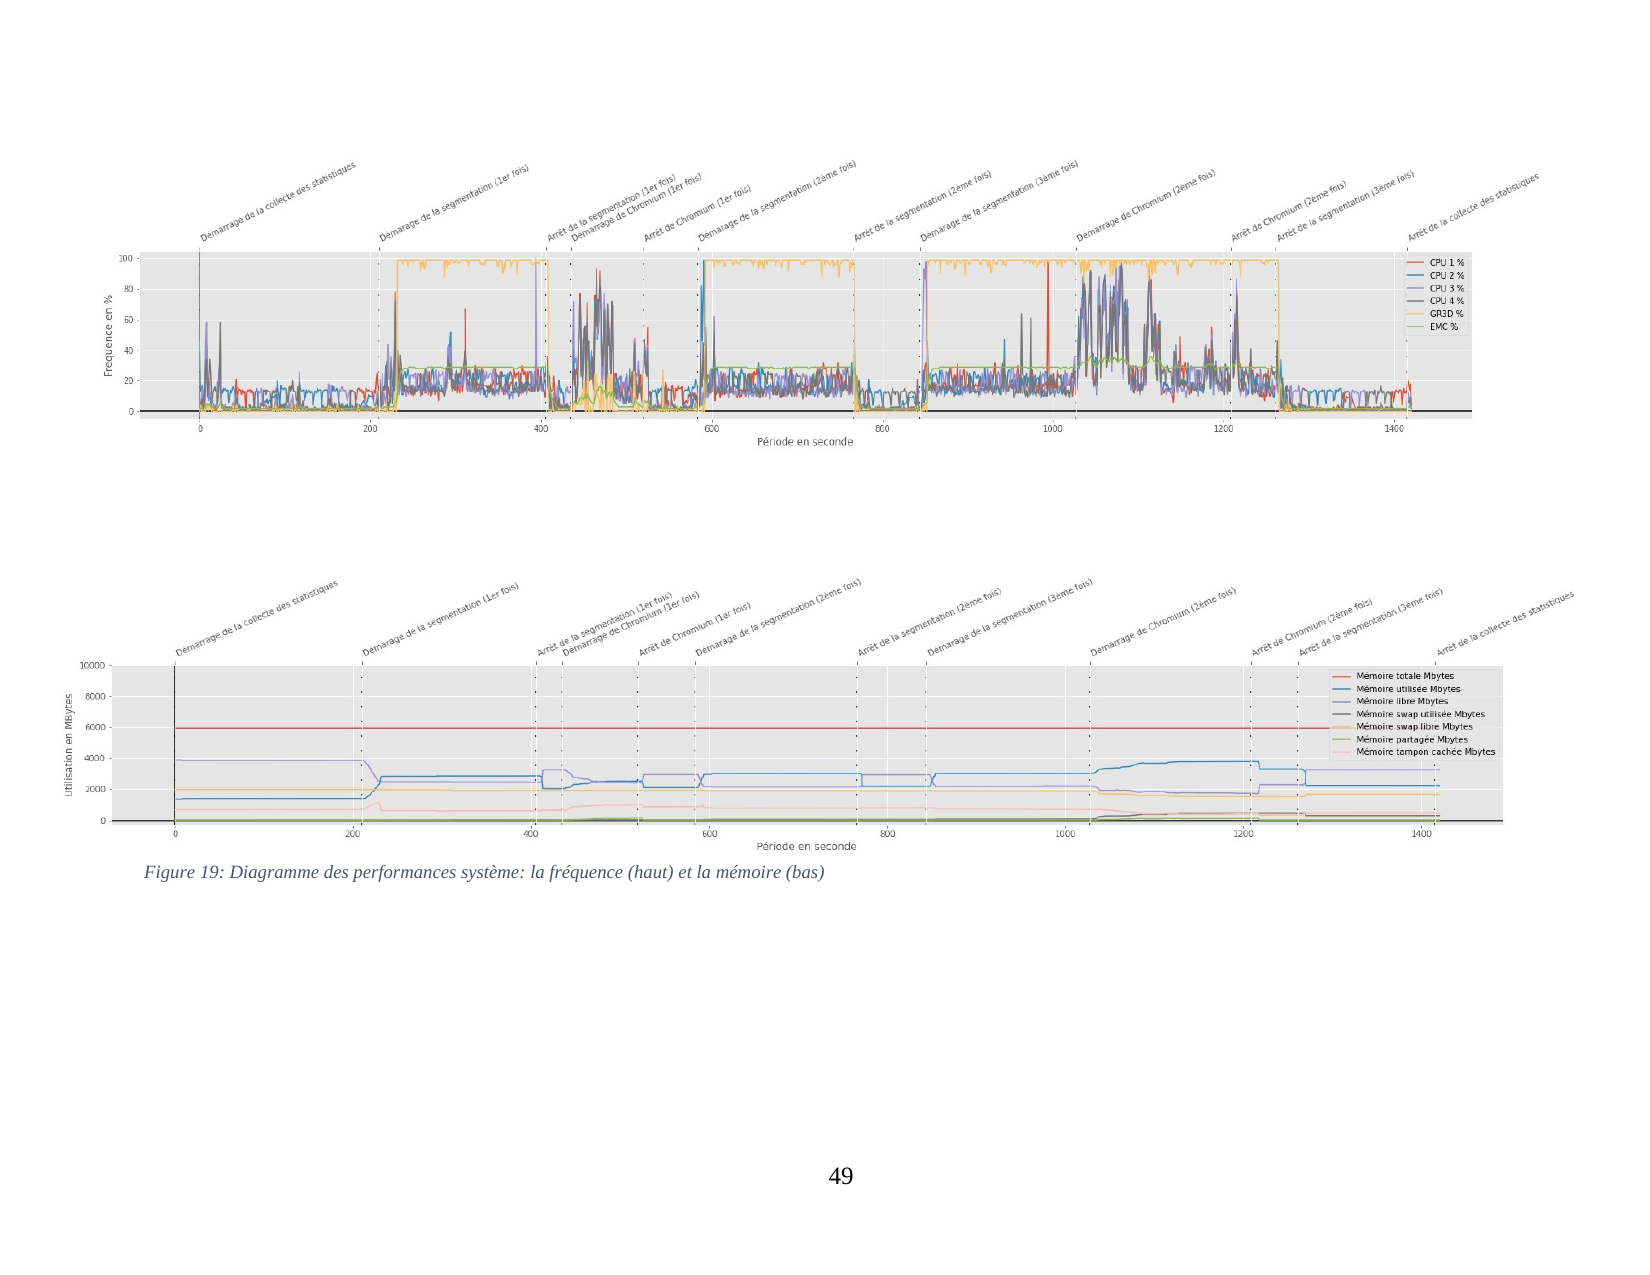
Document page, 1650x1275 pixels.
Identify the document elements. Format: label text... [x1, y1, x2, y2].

text Figure 19: Diagramme des performances système: la fréquence (haut) et la mémoire (bas) [144, 861, 1537, 883]
picture [95, 149, 1559, 457]
picture [60, 568, 1594, 861]
